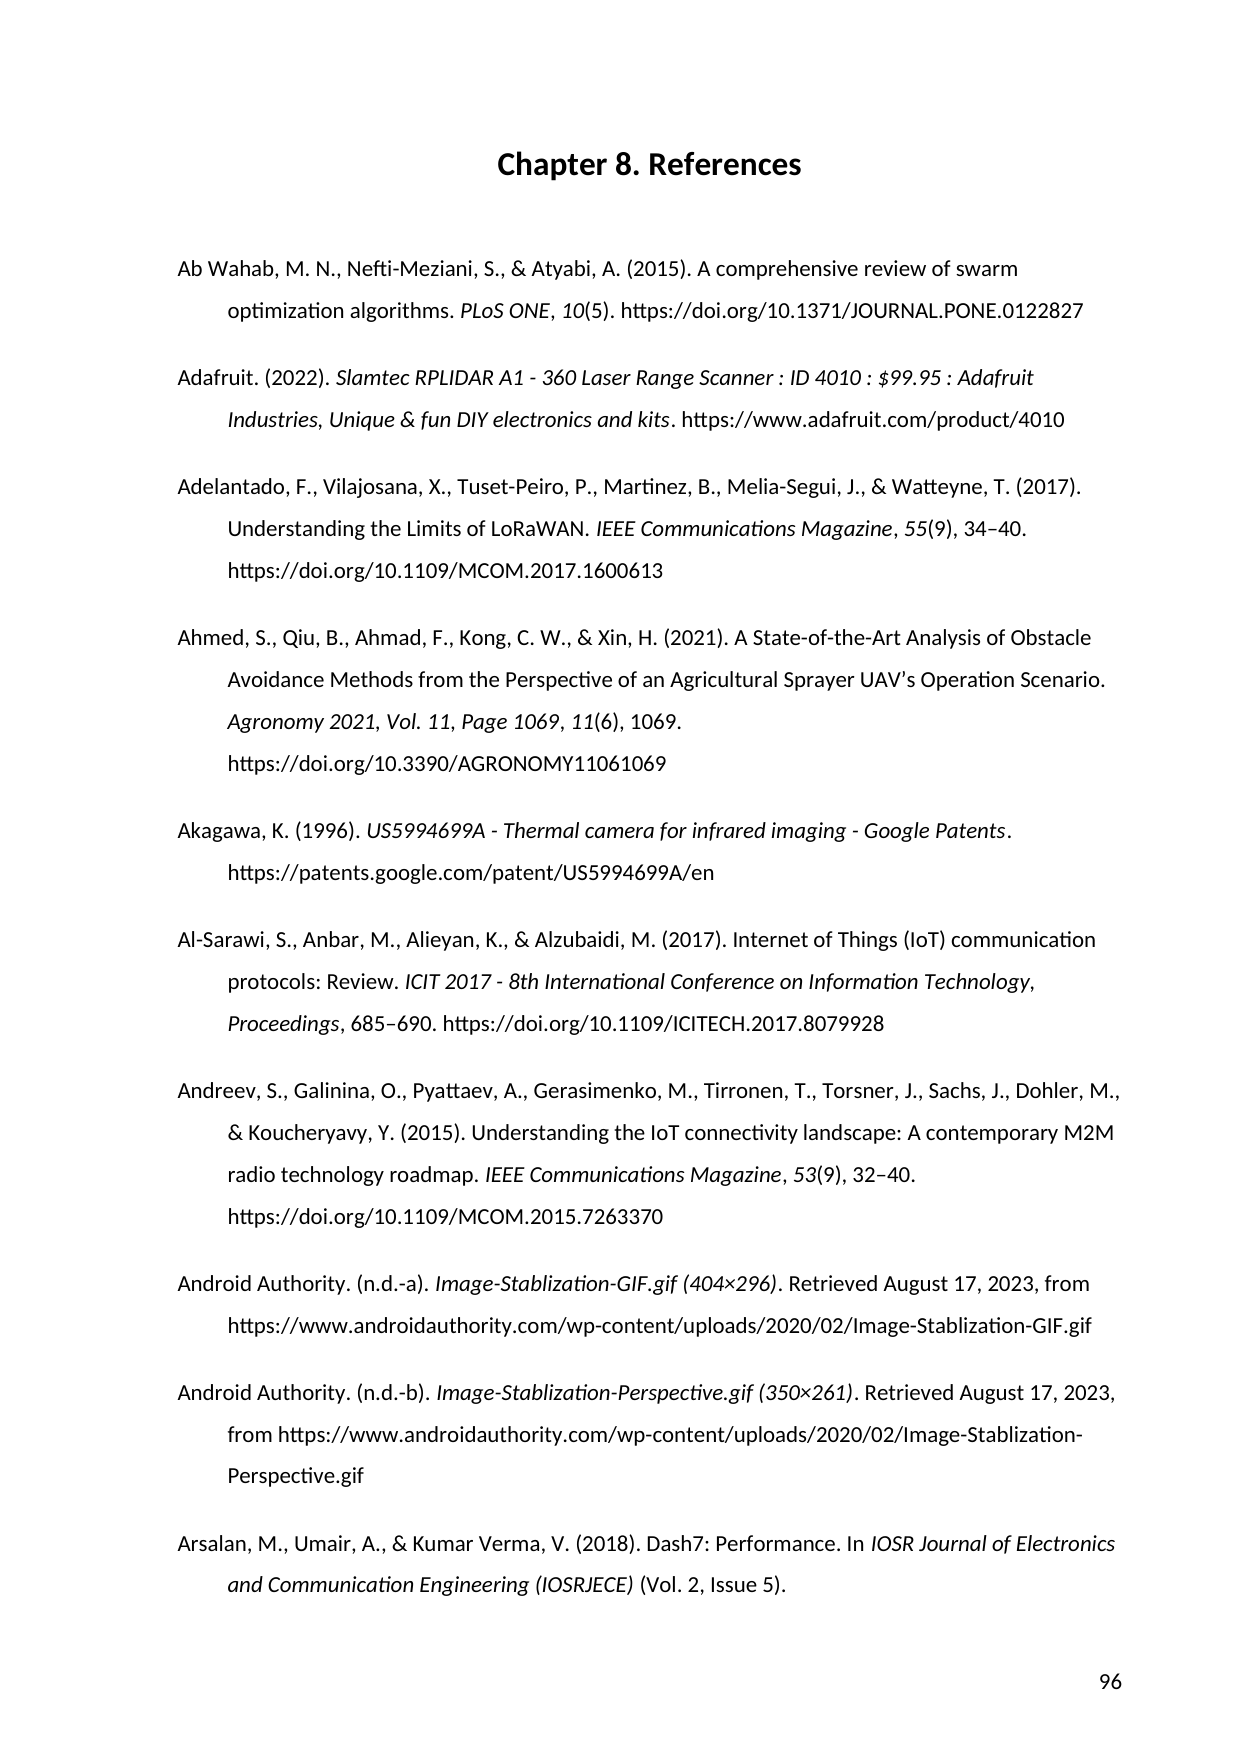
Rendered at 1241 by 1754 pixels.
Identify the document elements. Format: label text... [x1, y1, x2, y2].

text Ab Wahab, M. N., Nefti-Meziani, S., & Atyabi, A. (2015). A comprehensive review of swarm optimization algorithms. PLoS ONE, 10(5). https://doi.org/10.1371/JOURNAL.PONE.0122827 [177, 254, 1122, 324]
text Al-Sarawi, S., Anbar, M., Alieyan, K., & Alzubaidi, M. (2017). Internet of Things (IoT) communication protocols: Review. ICIT 2017 - 8th International Conference on Information Technology, Proceedings, 685–690. https://doi.org/10.1109/ICITECH.2017.8079928 [177, 925, 1122, 1037]
text Android Authority. (n.d.-a). Image-Stablization-GIF.gif (404×296). Retrieved August 17, 2023, from https://www.androidauthority.com/wp-content/uploads/2020/02/Image-Stablization-GIF.gif [177, 1269, 1122, 1339]
subtitle Chapter 8. References [177, 143, 1122, 184]
text Ahmed, S., Qiu, B., Ahmad, F., Kong, C. W., & Xin, H. (2021). A State-of-the-Art Analysis of Obstacle Avoidance Methods from the Perspective of an Agricultural Sprayer UAV’s Operation Scenario. Agronomy 2021, Vol. 11, Page 1069, 11(6), 1069. https://doi.org/10.3390/AGRONOMY11061069 [177, 623, 1122, 777]
text Andreev, S., Galinina, O., Pyattaev, A., Gerasimenko, M., Tirronen, T., Torsner, J., Sachs, J., Dohler, M., & Koucheryavy, Y. (2015). Understanding the IoT connectivity landscape: A contemporary M2M radio technology roadmap. IEEE Communications Magazine, 53(9), 32–40. https://doi.org/10.1109/MCOM.2015.7263370 [177, 1076, 1122, 1230]
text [177, 1529, 1122, 1599]
text Akagawa, K. (1996). US5994699A - Thermal camera for infrared imaging - Google Patents. https://patents.google.com/patent/US5994699A/en [177, 816, 1122, 886]
text Adelantado, F., Vilajosana, X., Tuset-Peiro, P., Martinez, B., Melia-Segui, J., & Watteyne, T. (2017). Understanding the Limits of LoRaWAN. IEEE Communications Magazine, 55(9), 34–40. https://doi.org/10.1109/MCOM.2017.1600613 [177, 472, 1122, 584]
text Adafruit. (2022). Slamtec RPLIDAR A1 - 360 Laser Range Scanner : ID 4010 : $99.95 : Adafruit Industries, Unique & fun DIY electronics and kits. https://www.adafruit.com/product/4010 [177, 363, 1122, 433]
text Android Authority. (n.d.-b). Image-Stablization-Perspective.gif (350×261). Retrieved August 17, 2023, from https://www.androidauthority.com/wp-content/uploads/2020/02/Image-Stablization-Perspective.gif [177, 1378, 1122, 1490]
